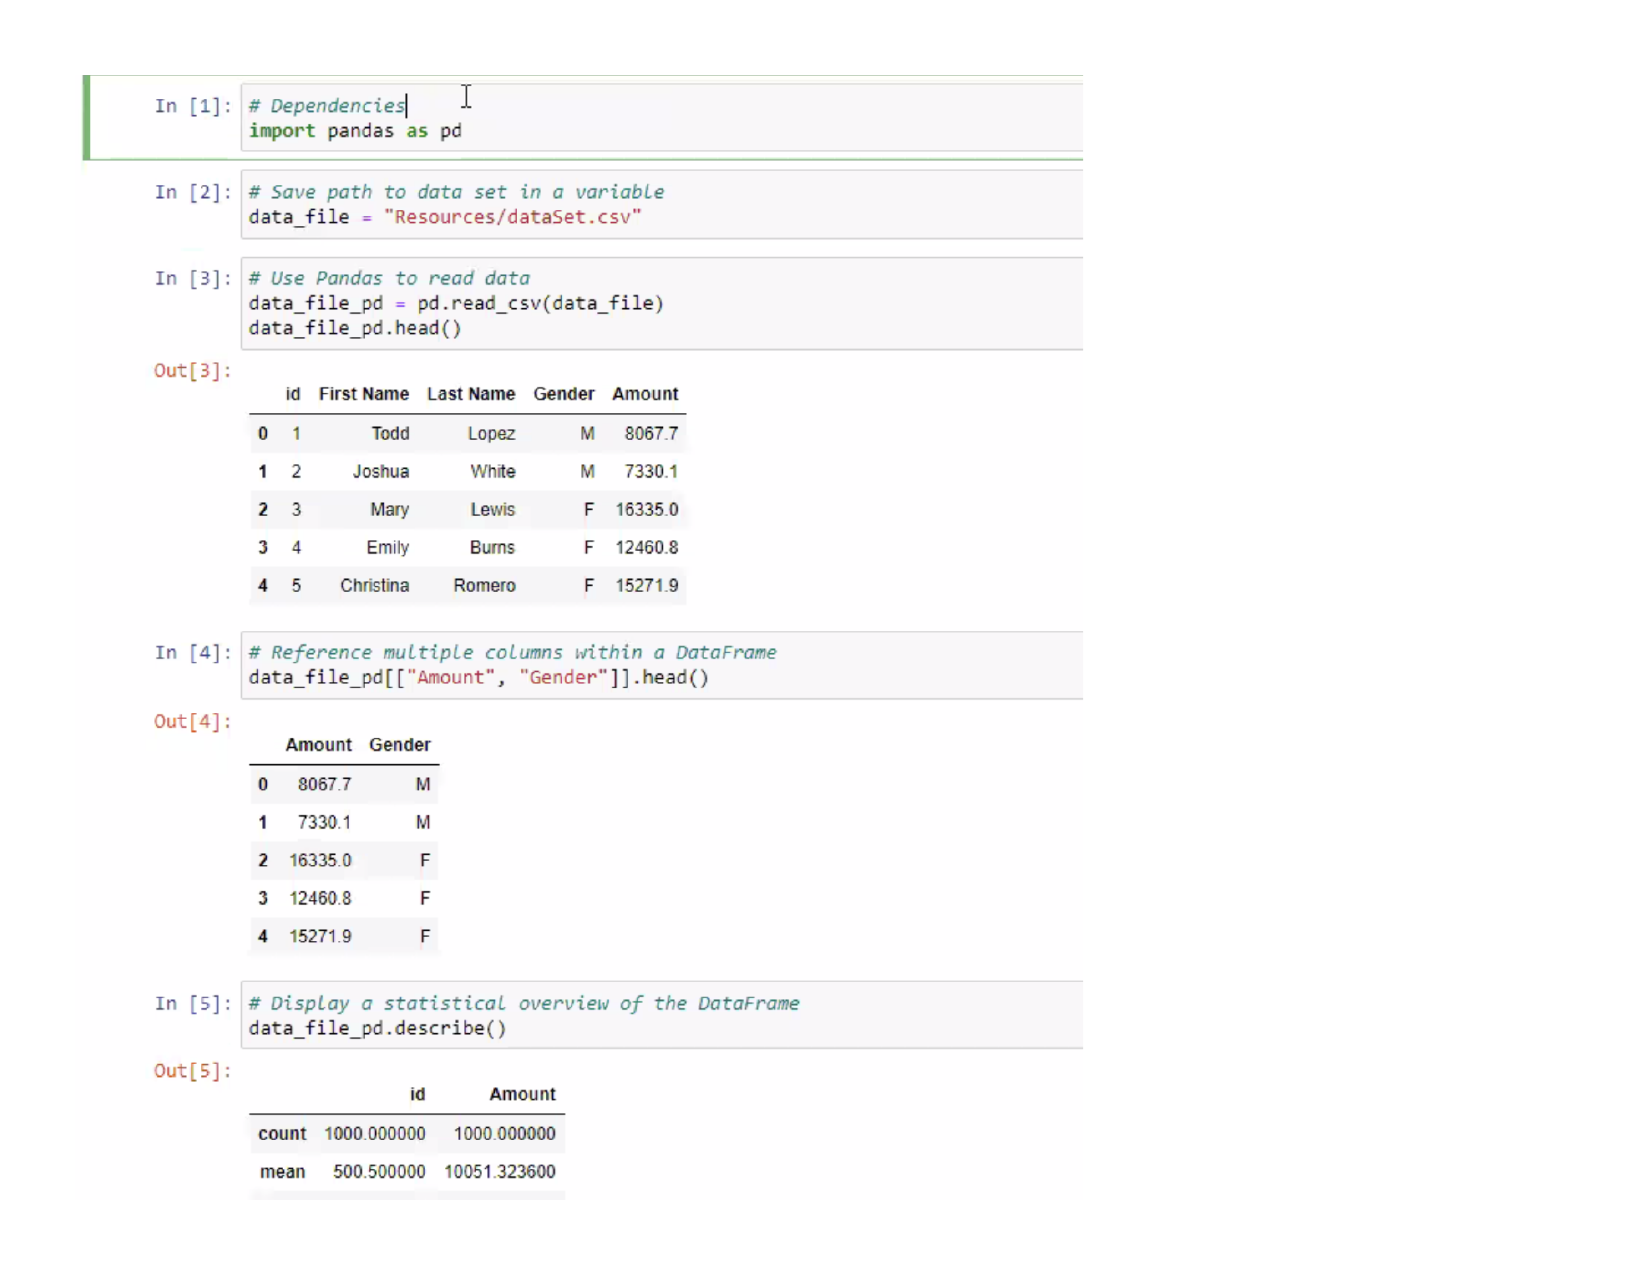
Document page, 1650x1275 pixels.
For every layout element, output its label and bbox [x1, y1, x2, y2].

picture [75, 75, 1084, 1200]
